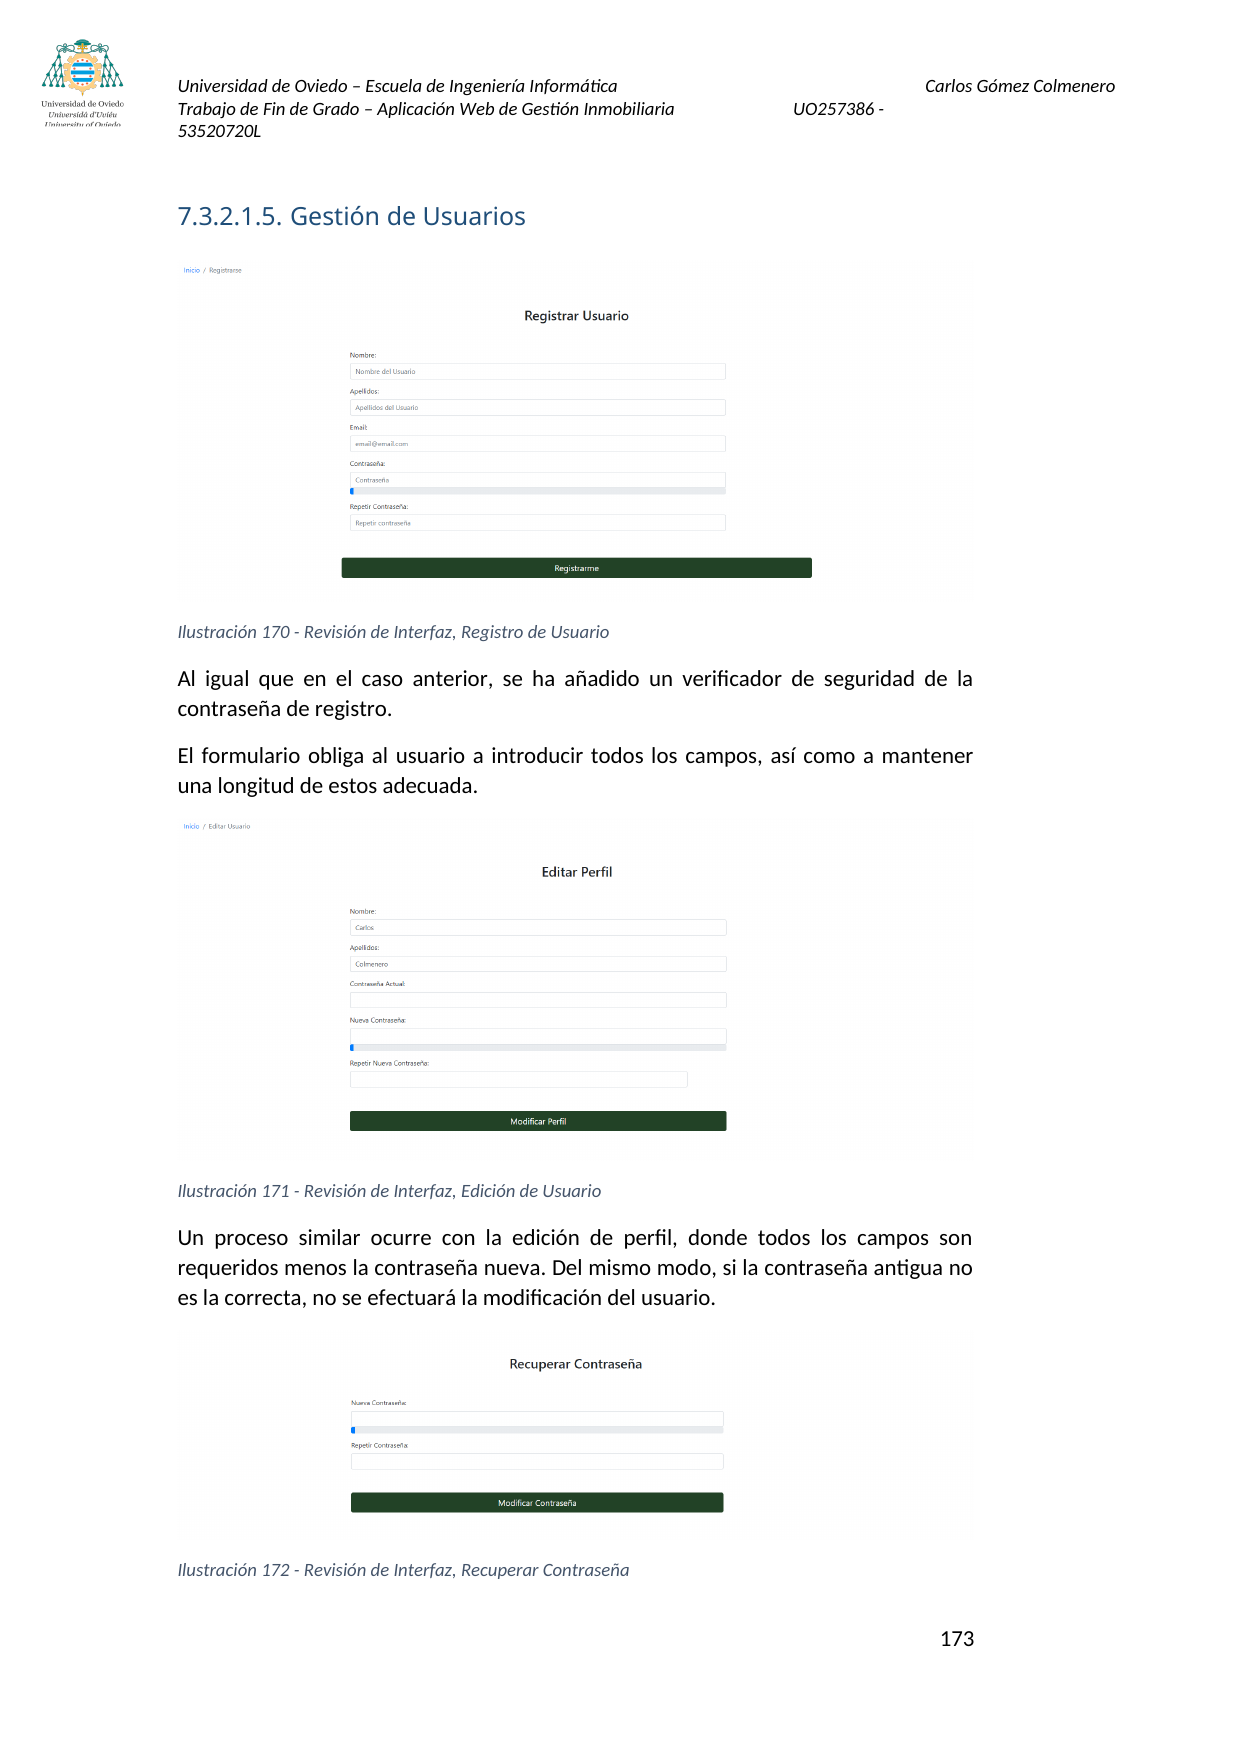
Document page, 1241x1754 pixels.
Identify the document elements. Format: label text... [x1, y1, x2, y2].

picture [177, 260, 975, 602]
subtitle Gestión de Usuarios [177, 199, 974, 233]
text Ilustración 171 - Revisión de Interfaz, Edición de Usuario [177, 1179, 974, 1202]
picture [36, 38, 124, 126]
text El formulario obliga al usuario a introducir todos los campos, así como a mantener una longitud de estos adecuada. [177, 741, 974, 799]
text Ilustración 172 - Revisión de Interfaz, Recuperar Contraseña [177, 1558, 974, 1581]
text Ilustración 170 - Revisión de Interfaz, Registro de Usuario [177, 620, 974, 643]
picture [177, 818, 975, 1161]
text Un proceso similar ocurre con la edición de perfil, donde todos los campos son requeridos menos la contraseña nueva. Del mismo modo, si la contraseña antigua no es la correcta, no se efectuará la modificación del usuario. [177, 1223, 974, 1311]
text Al igual que en el caso anterior, se ha añadido un verificador de seguridad de la contraseña de registro. [177, 664, 974, 722]
picture [177, 1330, 974, 1540]
